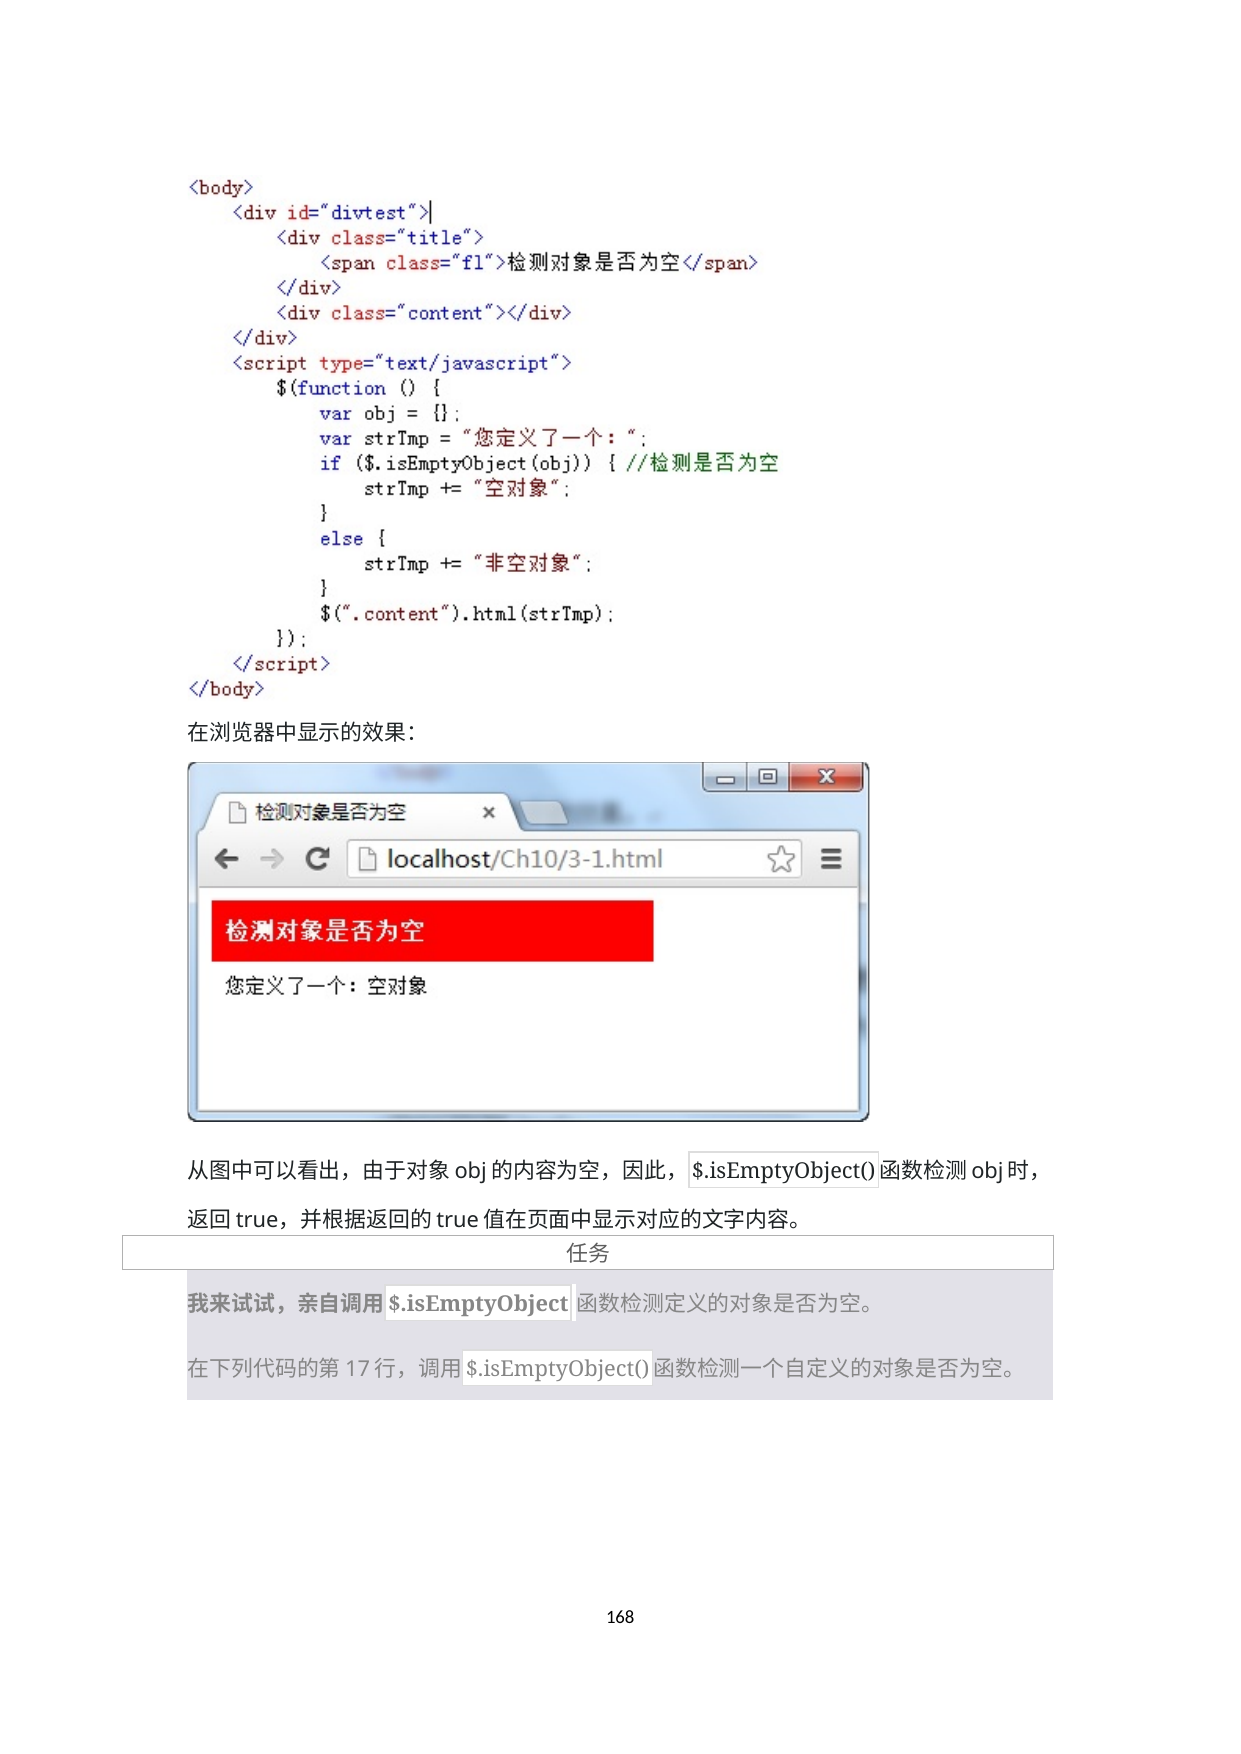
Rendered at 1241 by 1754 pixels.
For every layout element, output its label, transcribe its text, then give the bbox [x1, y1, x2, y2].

subtitle 任务 [123, 1236, 1053, 1269]
text 在下列代码的第17行，调用$.isEmptyObject()函数检测一个自定义的对象是否为空。 [187, 1335, 1053, 1400]
text 从图中可以看出，由于对象obj的内容为空，因此，$.isEmptyObject()函数检测obj时，返回true，并根据返回的true值在页面中显示对应的文字内容。 [187, 1137, 1053, 1234]
picture [187, 762, 870, 1122]
text 在浏览器中显示的效果： [187, 714, 1053, 747]
text 我来试试，亲自调用$.isEmptyObject函数检测定义的对象是否为空。 [187, 1270, 1053, 1335]
picture [187, 175, 784, 702]
